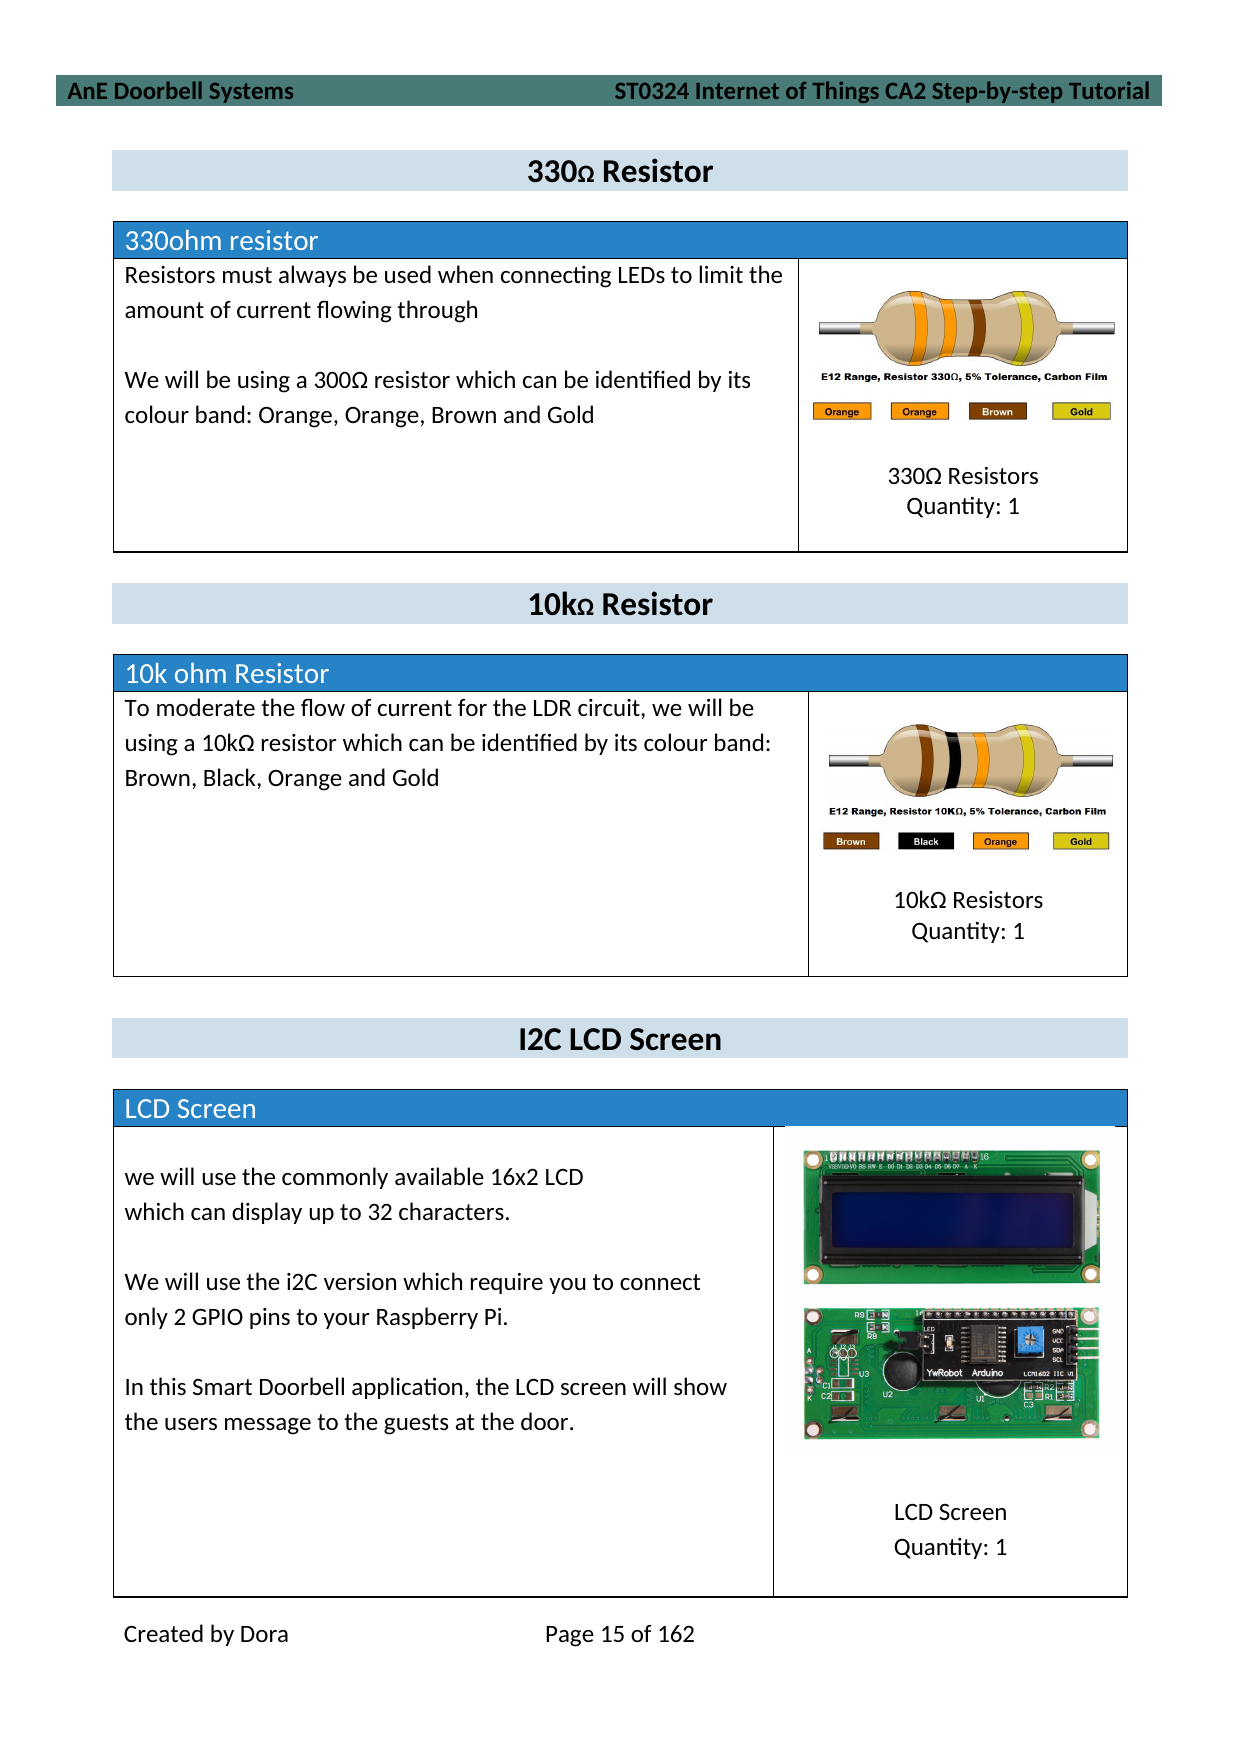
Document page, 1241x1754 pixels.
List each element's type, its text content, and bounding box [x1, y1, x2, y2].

table_header 10k ohm Resistor [114, 655, 1127, 691]
table_cell Resistors must always be used when connecting LEDs to limit the amount of current flowing through We will be using a 300Ω resistor which can be identified by its colour band: Orange, Orange, Brown and Gold [114, 259, 798, 551]
subtitle 330Ω Resistor [112, 150, 1128, 191]
picture [785, 1126, 1116, 1457]
table_cell To moderate the flow of current for the LDR circuit, we will be using a 10kΩ resistor which can be identified by its colour band: Brown, Black, Orange and Gold [114, 692, 808, 976]
picture [810, 289, 1117, 425]
table_header LCD Screen [114, 1090, 1127, 1126]
subtitle I2C LCD Screen [112, 1018, 1128, 1058]
table_cell 330Ω Resistors Quantity: 1 [799, 259, 1127, 551]
table_header 330ohm resistor [114, 222, 1127, 258]
subtitle 10kΩ Resistor [112, 583, 1128, 624]
picture [820, 722, 1116, 854]
table_cell 10kΩ Resistors Quantity: 1 [809, 692, 1127, 976]
table_cell LCD Screen Quantity: 1 [774, 1127, 1127, 1596]
table_cell we will use the commonly available 16x2 LCD which can display up to 32 characters. We will use the i2C version which require you to connect only 2 GPIO pins to your Raspberry Pi. In this Smart Doorbell application, the LCD screen will show the users message to the guests at the door. [114, 1127, 773, 1596]
